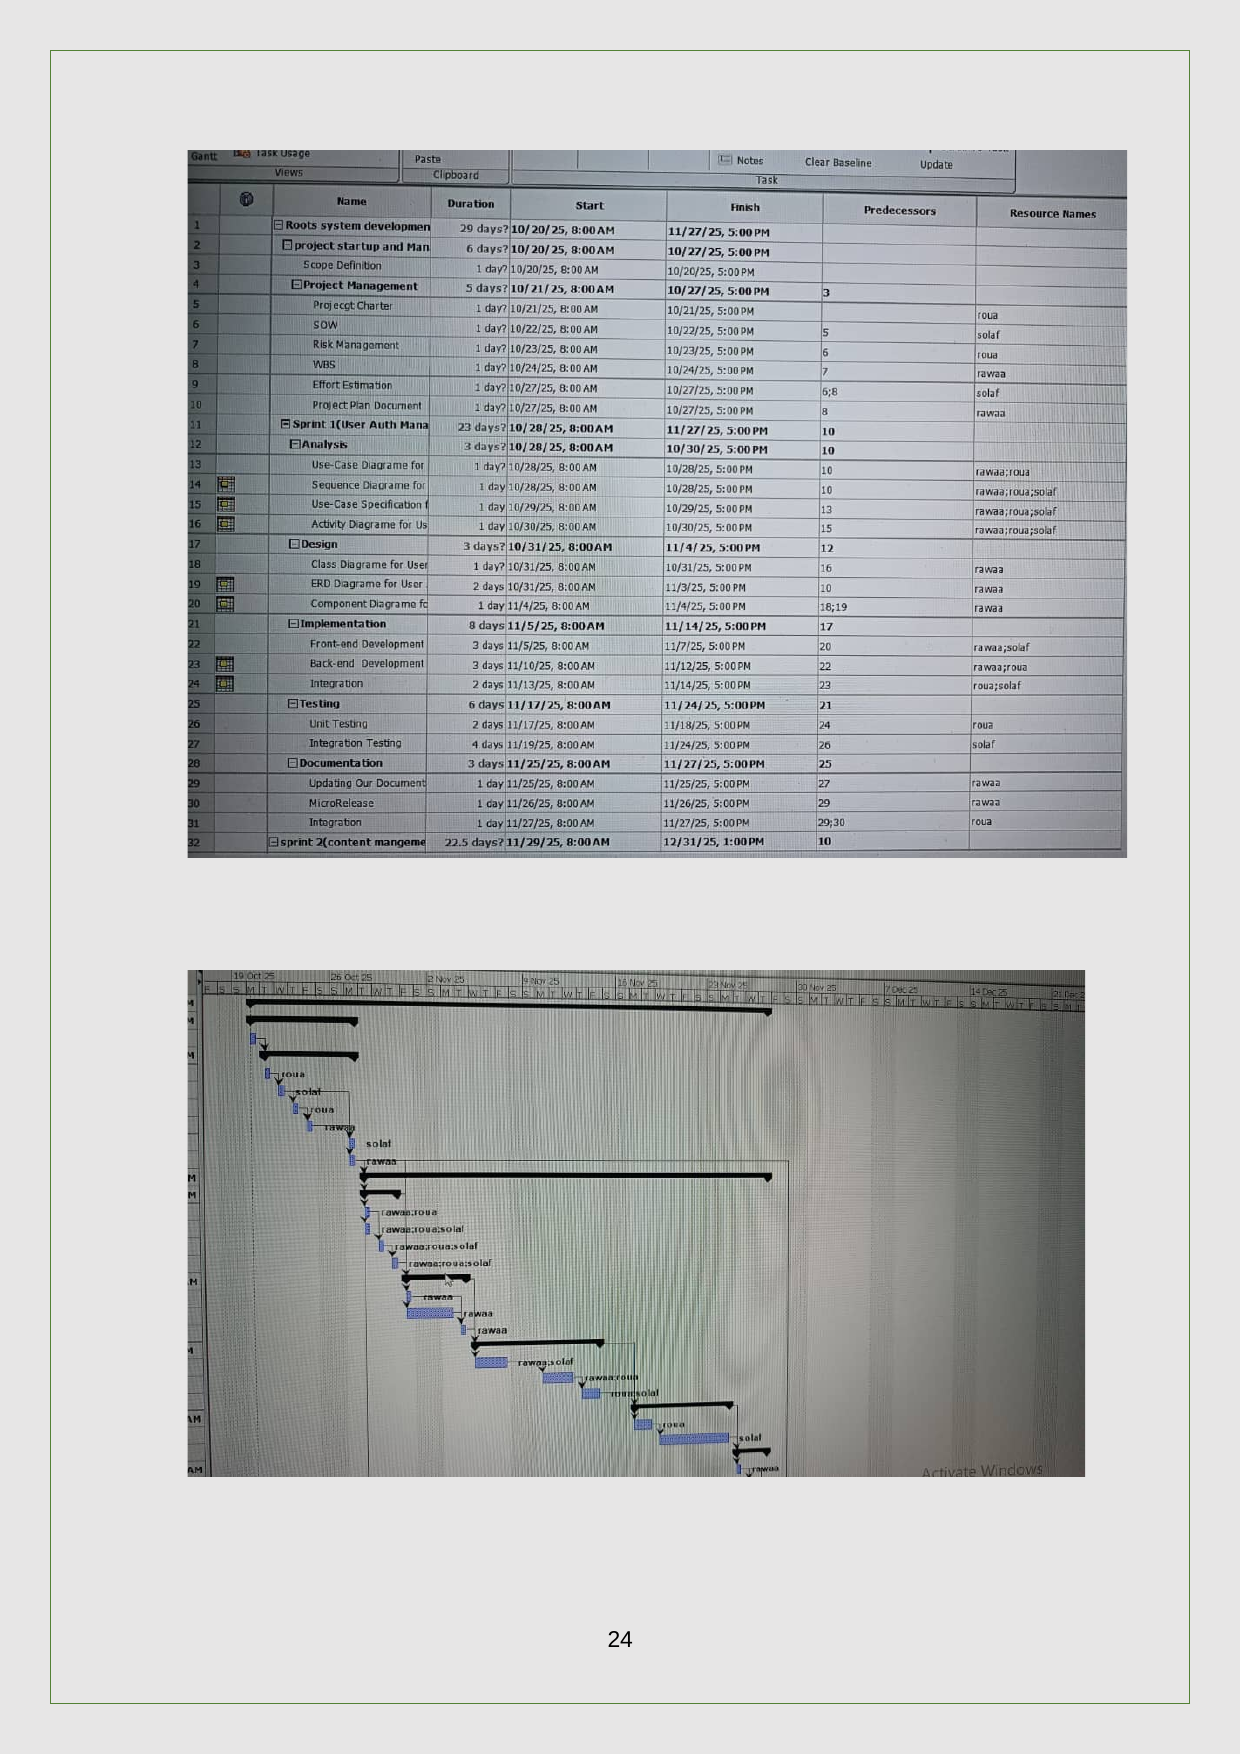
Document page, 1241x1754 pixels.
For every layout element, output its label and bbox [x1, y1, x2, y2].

picture [187, 970, 1086, 1477]
picture [187, 150, 1128, 858]
